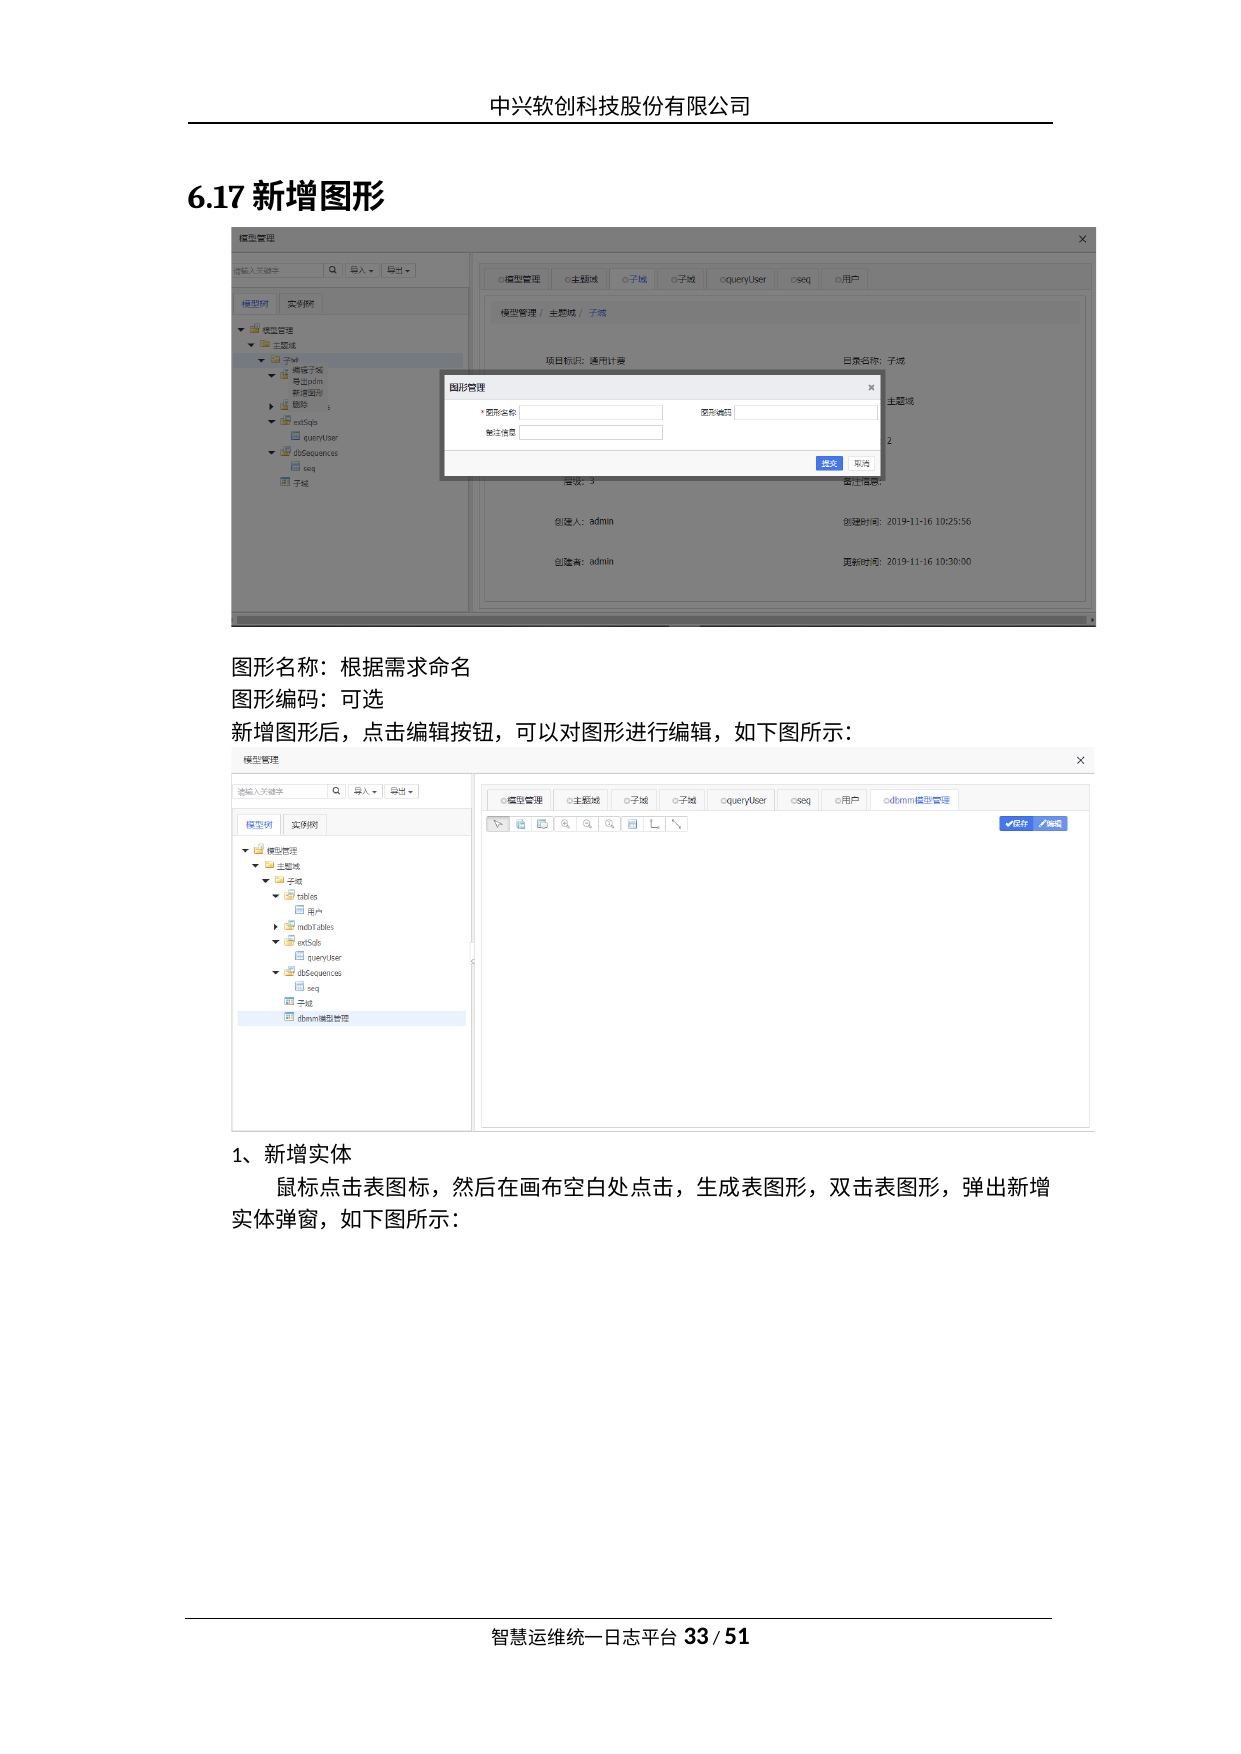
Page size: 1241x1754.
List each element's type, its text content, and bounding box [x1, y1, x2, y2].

list 新增实体 [187, 1137, 1053, 1169]
picture [231, 747, 1095, 1132]
text 新增图形后，点击编辑按钮，可以对图形进行编辑，如下图所示： [187, 714, 1053, 747]
text 6.17 新增图形 [187, 162, 1053, 227]
picture [231, 227, 1097, 627]
list 鼠标点击表图标，然后在画布空白处点击，生成表图形，双击表图形，弹出新增实体弹窗，如下图所示： [231, 1169, 1053, 1234]
text 图形名称：根据需求命名 [187, 649, 1053, 682]
text 图形编码：可选 [187, 682, 1053, 714]
